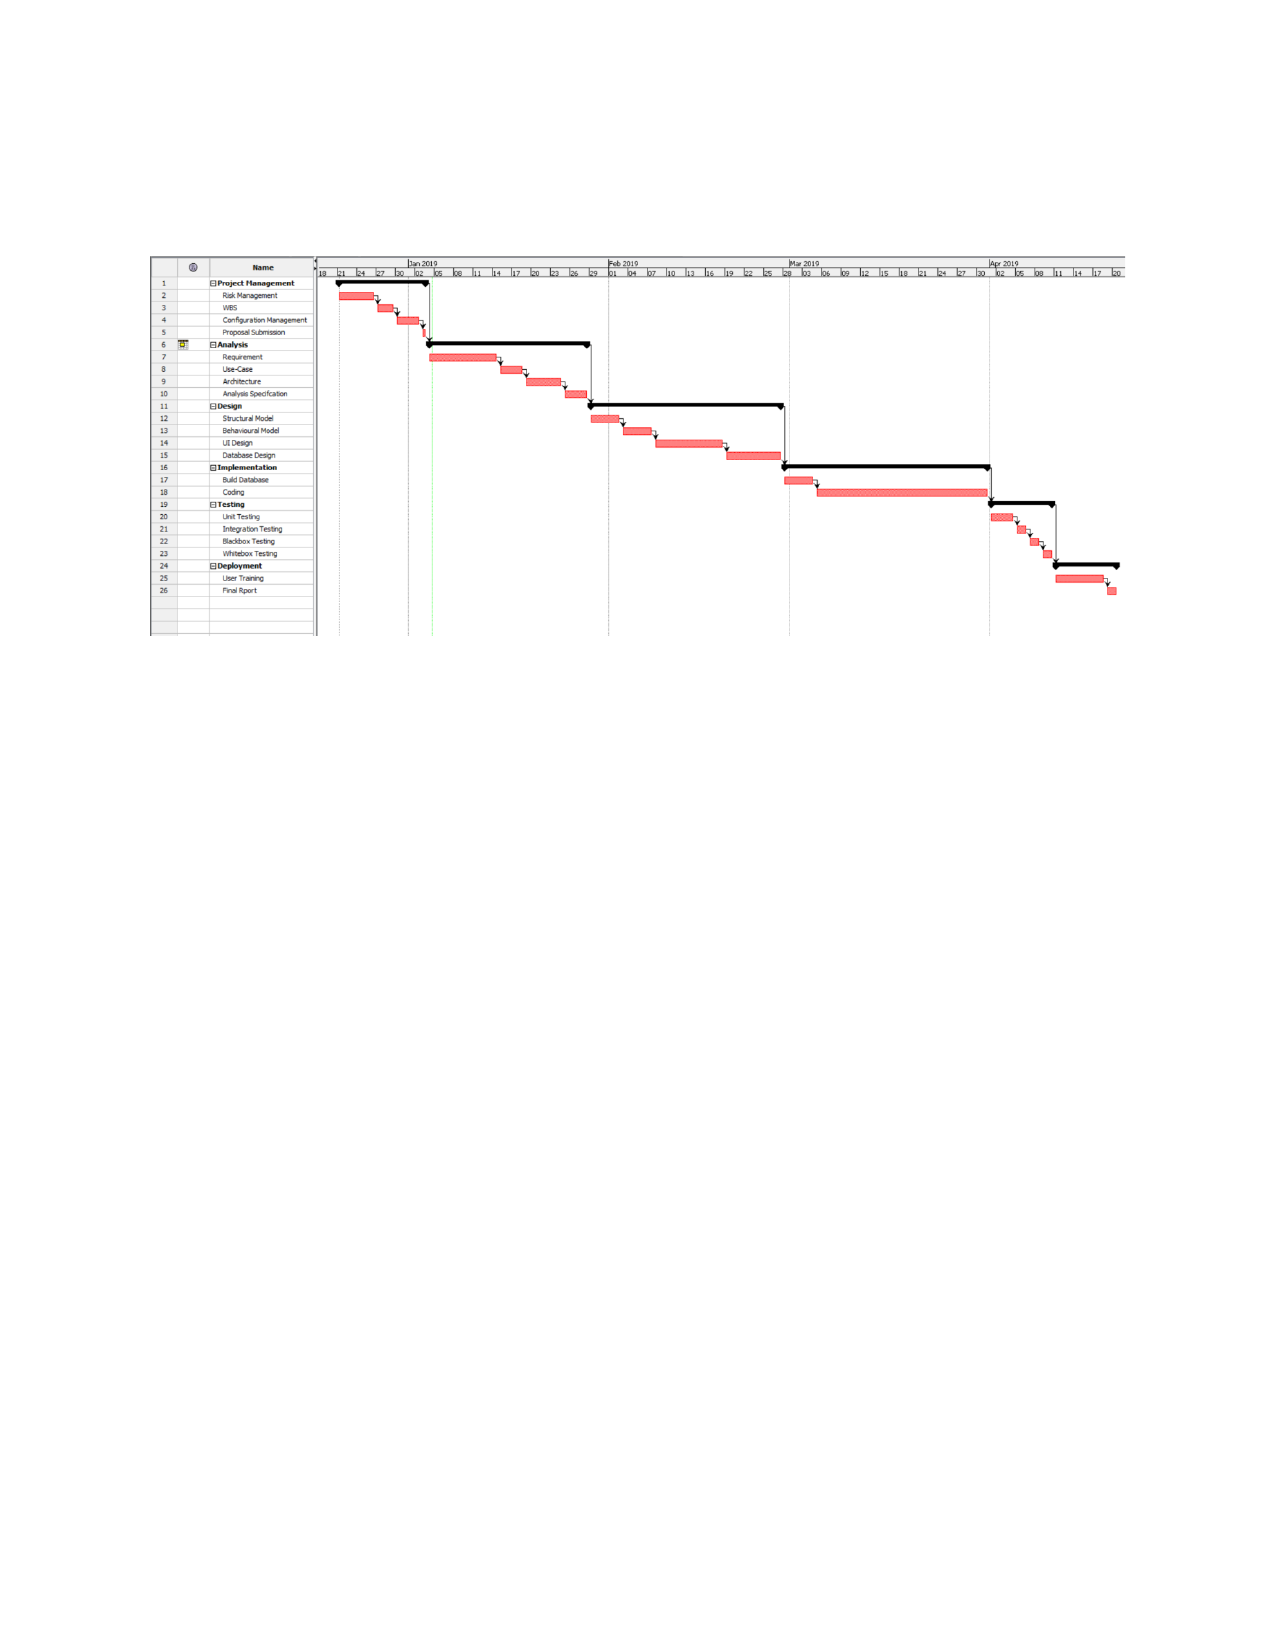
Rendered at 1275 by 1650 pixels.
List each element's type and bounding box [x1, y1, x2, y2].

picture [150, 256, 1125, 636]
